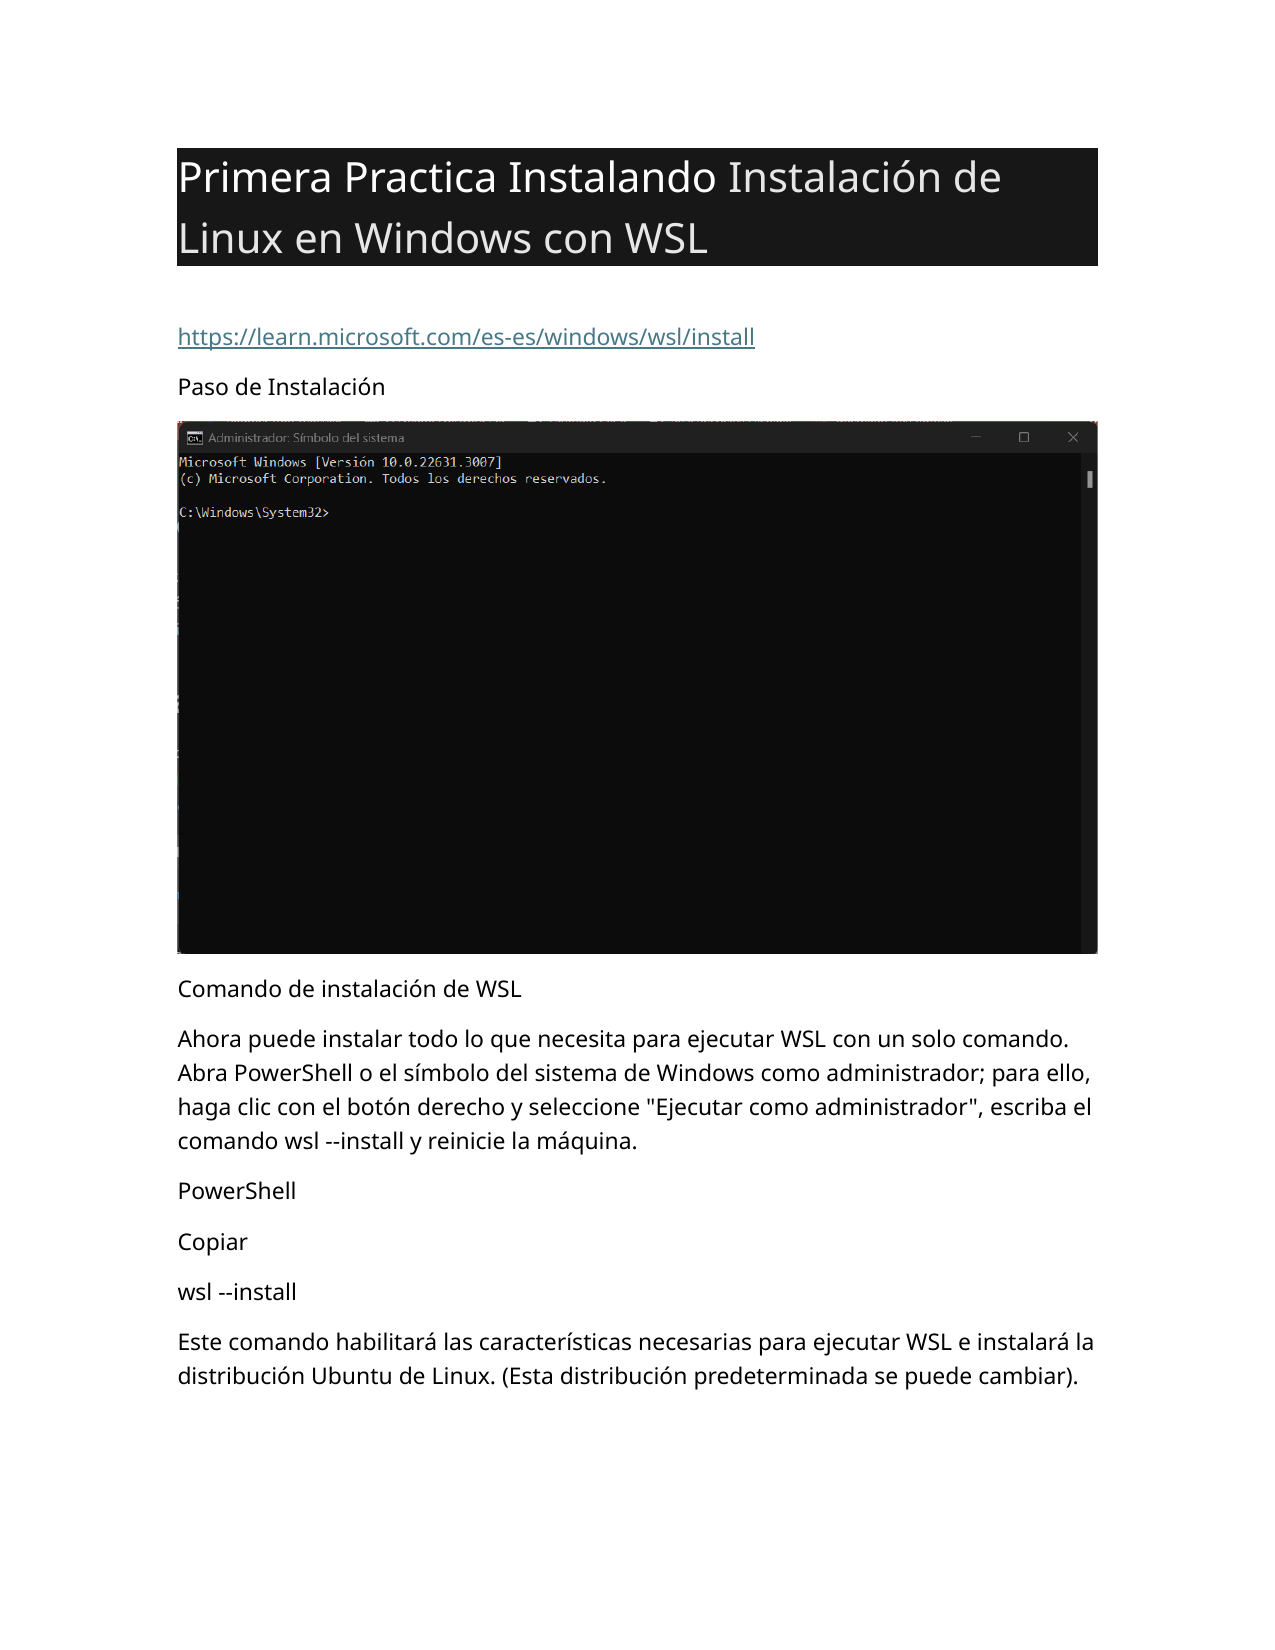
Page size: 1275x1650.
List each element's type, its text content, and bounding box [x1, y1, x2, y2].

text Comando de instalación de WSL [177, 973, 1098, 1004]
text https://learn.microsoft.com/es-es/windows/wsl/install [177, 321, 1098, 352]
text Este comando habilitará las características necesarias para ejecutar WSL e instalará la distribución Ubuntu de Linux. (Esta distribución predeterminada se puede cambiar). [177, 1326, 1098, 1391]
subtitle Primera Practica Instalando Instalación de Linux en Windows con WSL [177, 148, 1098, 266]
text wsl --install [177, 1276, 1098, 1307]
text Copiar [177, 1226, 1098, 1257]
picture [177, 421, 1098, 954]
text Ahora puede instalar todo lo que necesita para ejecutar WSL con un solo comando. Abra PowerShell o el símbolo del sistema de Windows como administrador; para ello, haga clic con el botón derecho y seleccione "Ejecutar como administrador", escriba el comando wsl --install y reinicie la máquina. [177, 1023, 1098, 1156]
text PowerShell [177, 1175, 1098, 1206]
text Paso de Instalación [177, 371, 1098, 402]
